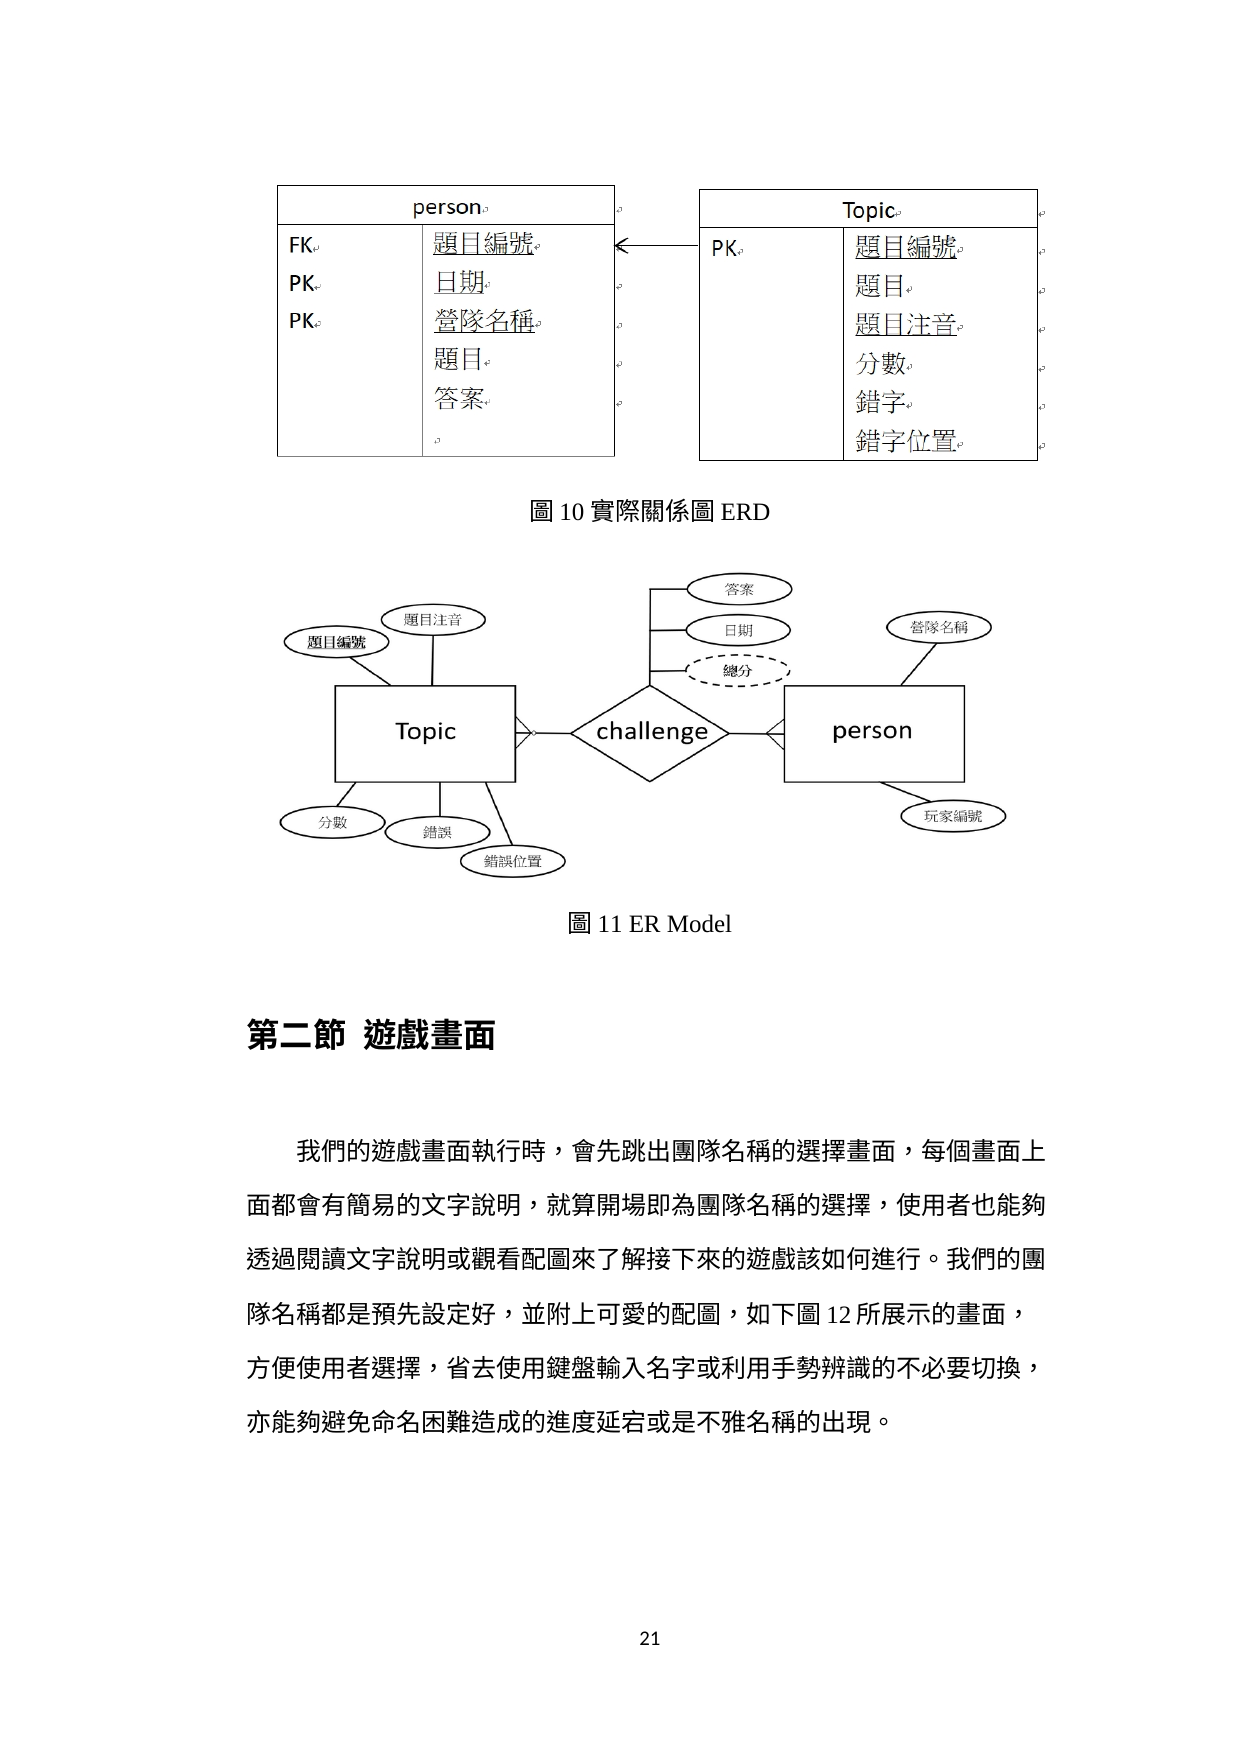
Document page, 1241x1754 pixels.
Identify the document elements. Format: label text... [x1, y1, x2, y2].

list 遊戲畫面 [246, 1008, 1053, 1057]
picture [265, 545, 1034, 890]
text 圖11 ER Model [246, 904, 1053, 940]
text 我們的遊戲畫面執行時，會先跳出團隊名稱的選擇畫面，每個畫面上面都會有簡易的文字說明，就算開場即為團隊名稱的選擇，使用者也能夠透過閱讀文字說明或觀看配圖來了解接下來的遊戲該如何進行。我們的團隊名稱都是預先設定好，並附上可愛的配圖，如下圖12所展示的畫面，方便使用者選擇，省去使用鍵盤輸入名字或利用手勢辨識的不必要切換，亦能夠避免命名困難造成的進度延宕或是不雅名稱的出現。 [246, 1131, 1053, 1439]
text 圖10 實際關係圖ERD [246, 491, 1053, 527]
picture [246, 164, 1066, 477]
